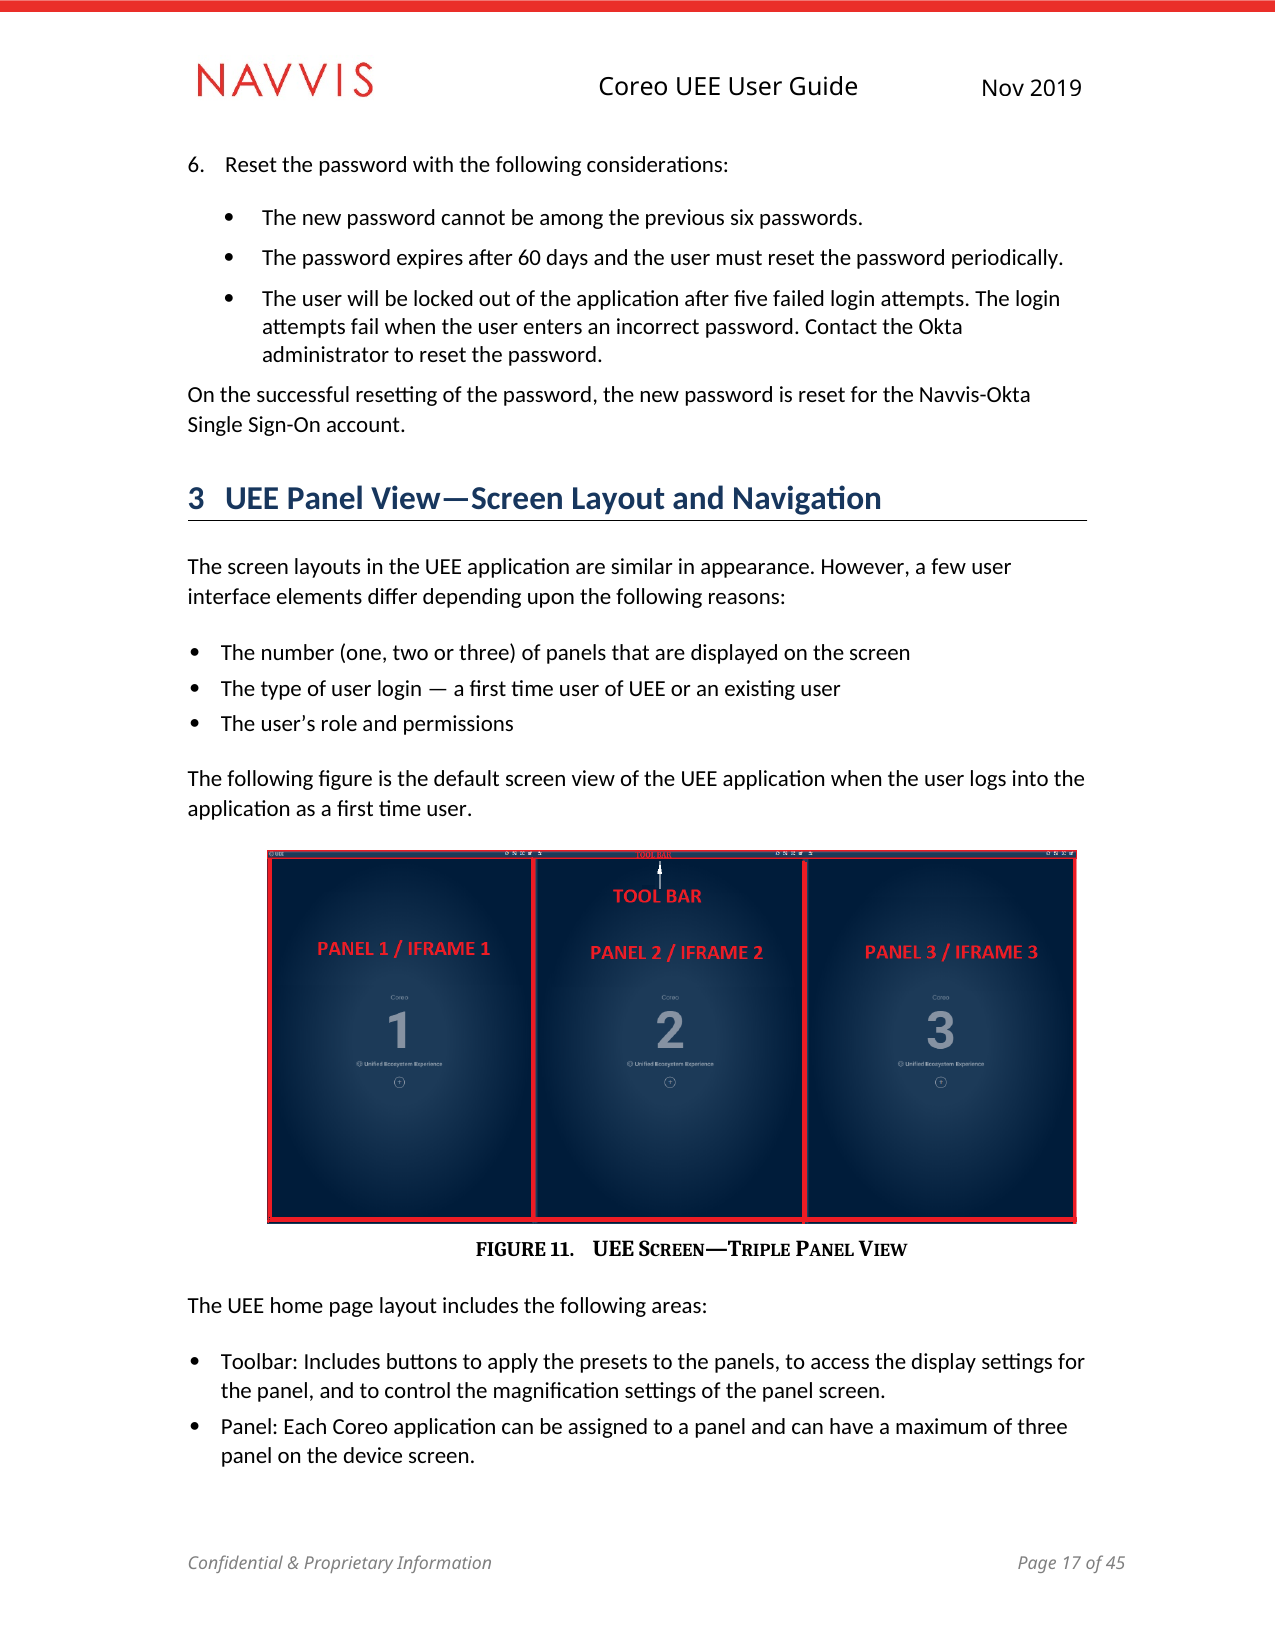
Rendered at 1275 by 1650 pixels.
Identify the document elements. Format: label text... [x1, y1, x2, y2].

text The following figure is the default screen view of the UEE application when the user logs into the application as a first time user. [187, 764, 1087, 823]
text Toolbar: Includes buttons to apply the presets to the panels, to access the display settings for the panel, and to control the magnification settings of the panel screen. [191, 1347, 1087, 1404]
list The password expires after 60 days and the user must reset the password periodically. [225, 243, 1087, 272]
picture [267, 850, 1077, 1224]
text The UEE home page layout includes the following areas: [187, 1291, 1087, 1319]
text The number (one, two or three) of panels that are displayed on the screen [191, 638, 1087, 666]
text Panel: Each Coreo application can be assigned to a panel and can have a maximum of three panel on the device screen. [191, 1412, 1087, 1469]
picture [187, 55, 383, 104]
text On the successful resetting of the password, the new password is reset for the Navvis-Okta Single Sign-On account. [187, 381, 1087, 438]
text The screen layouts in the UEE application are similar in appearance. However, a few user interface elements differ depending upon the following reasons: [187, 552, 1087, 611]
subtitle UEE Panel View—Screen Layout and Navigation [187, 477, 1087, 521]
list The new password cannot be among the previous six passwords. [225, 203, 1087, 231]
list Reset the password with the following considerations: [187, 150, 1087, 178]
text The type of user login — a first time user of UEE or an existing user [191, 674, 1087, 702]
text The user’s role and permissions [191, 709, 1087, 737]
text UEE Screen—Triple Panel View [296, 1236, 1087, 1263]
list The user will be locked out of the application after five failed login attempts. The login attempts fail when the user enters an incorrect password. Contact the Okta administrator to reset the password. [225, 284, 1087, 368]
